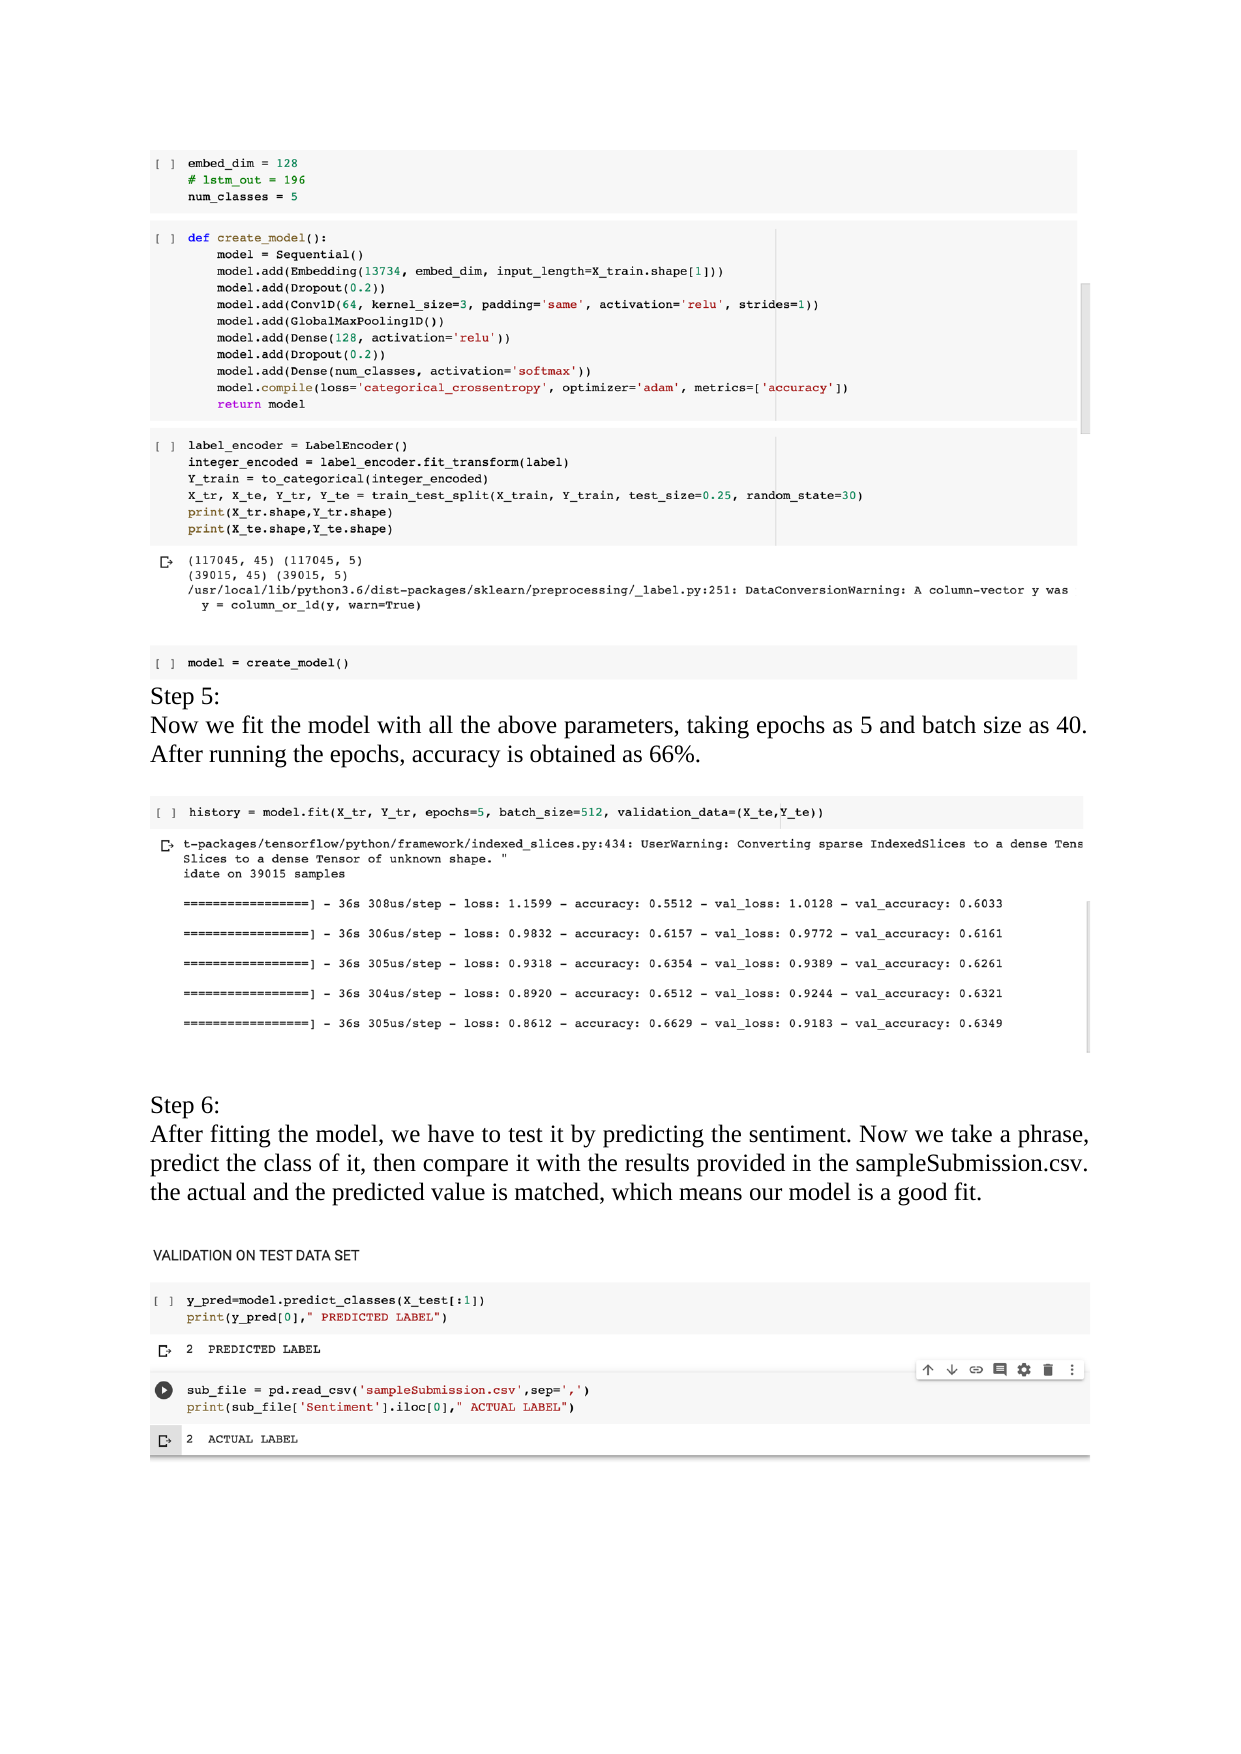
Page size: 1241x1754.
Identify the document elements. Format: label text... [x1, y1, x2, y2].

text Step 5: [150, 682, 1090, 710]
text Now we fit the model with all the above parameters, taking epochs as 5 and batch size as 40. After running the epochs, accuracy is obtained as 66%. [150, 710, 1090, 767]
picture [150, 1234, 1091, 1471]
picture [150, 796, 1091, 1062]
picture [150, 150, 1091, 682]
text After fitting the model, we have to test it by predicting the sentiment. Now we take a phrase, predict the class of it, then compare it with the results provided in the sampleSubmission.csv. the actual and the predicted value is matched, which means our model is a good fit. [150, 1119, 1090, 1205]
text Step 6: [150, 1090, 1090, 1119]
